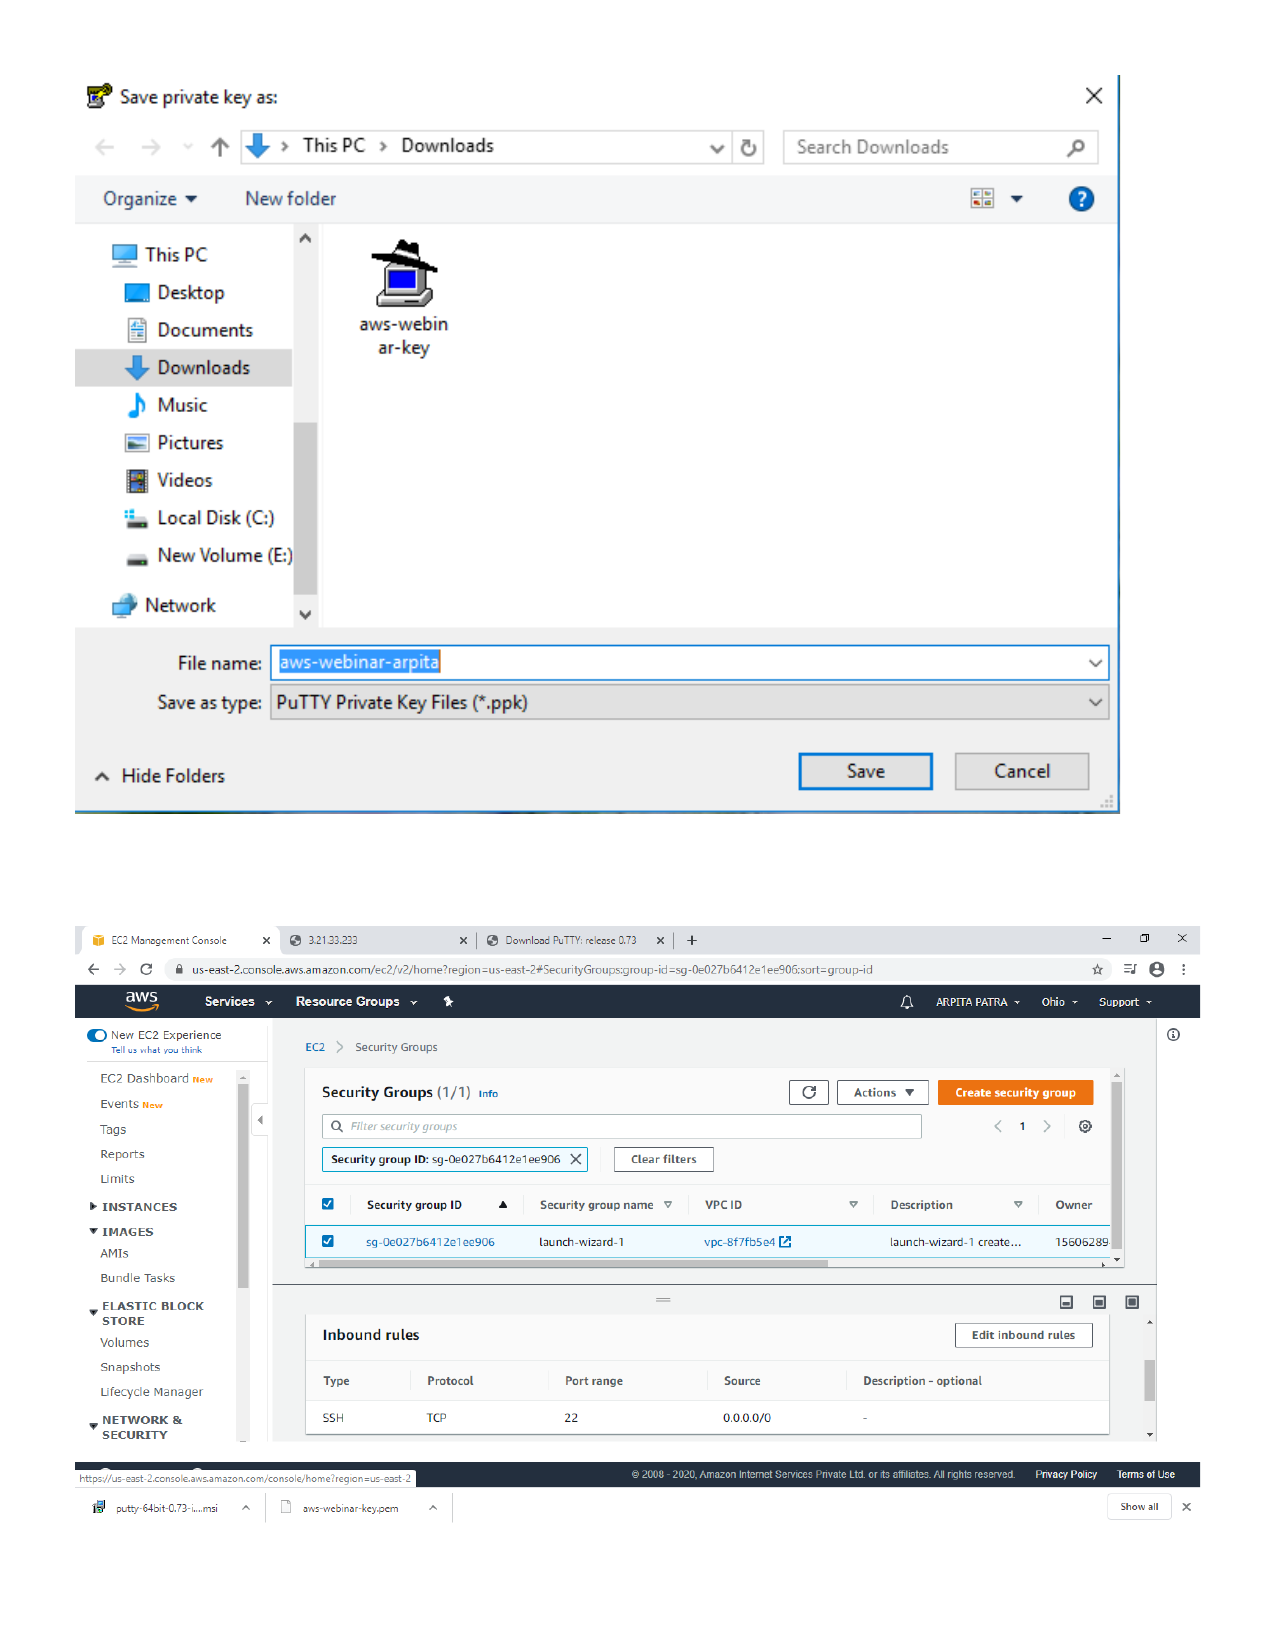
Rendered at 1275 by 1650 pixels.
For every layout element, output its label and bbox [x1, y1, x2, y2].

picture [75, 75, 1121, 814]
picture [75, 926, 1200, 1527]
